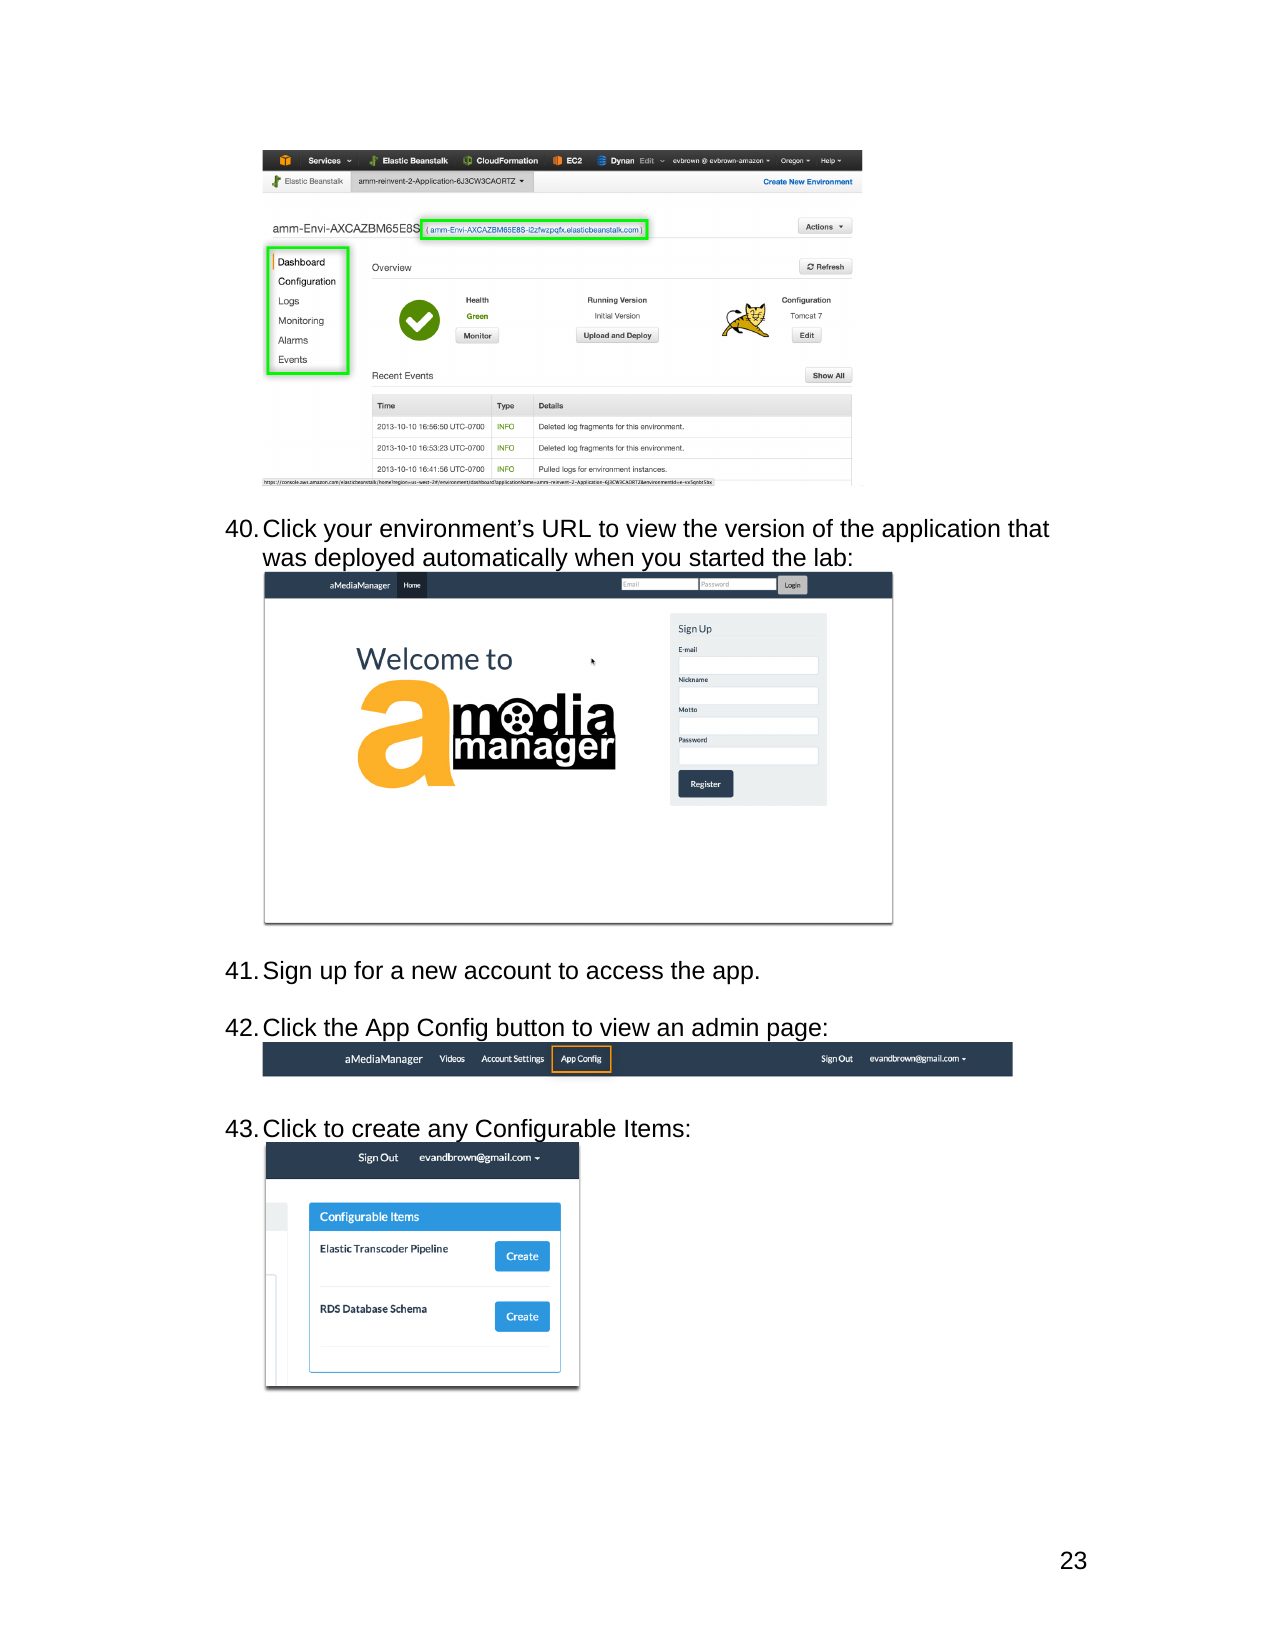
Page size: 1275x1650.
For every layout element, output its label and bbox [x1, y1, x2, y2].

picture [262, 150, 863, 486]
picture [262, 1142, 582, 1393]
picture [262, 571, 895, 927]
picture [262, 1042, 1013, 1086]
